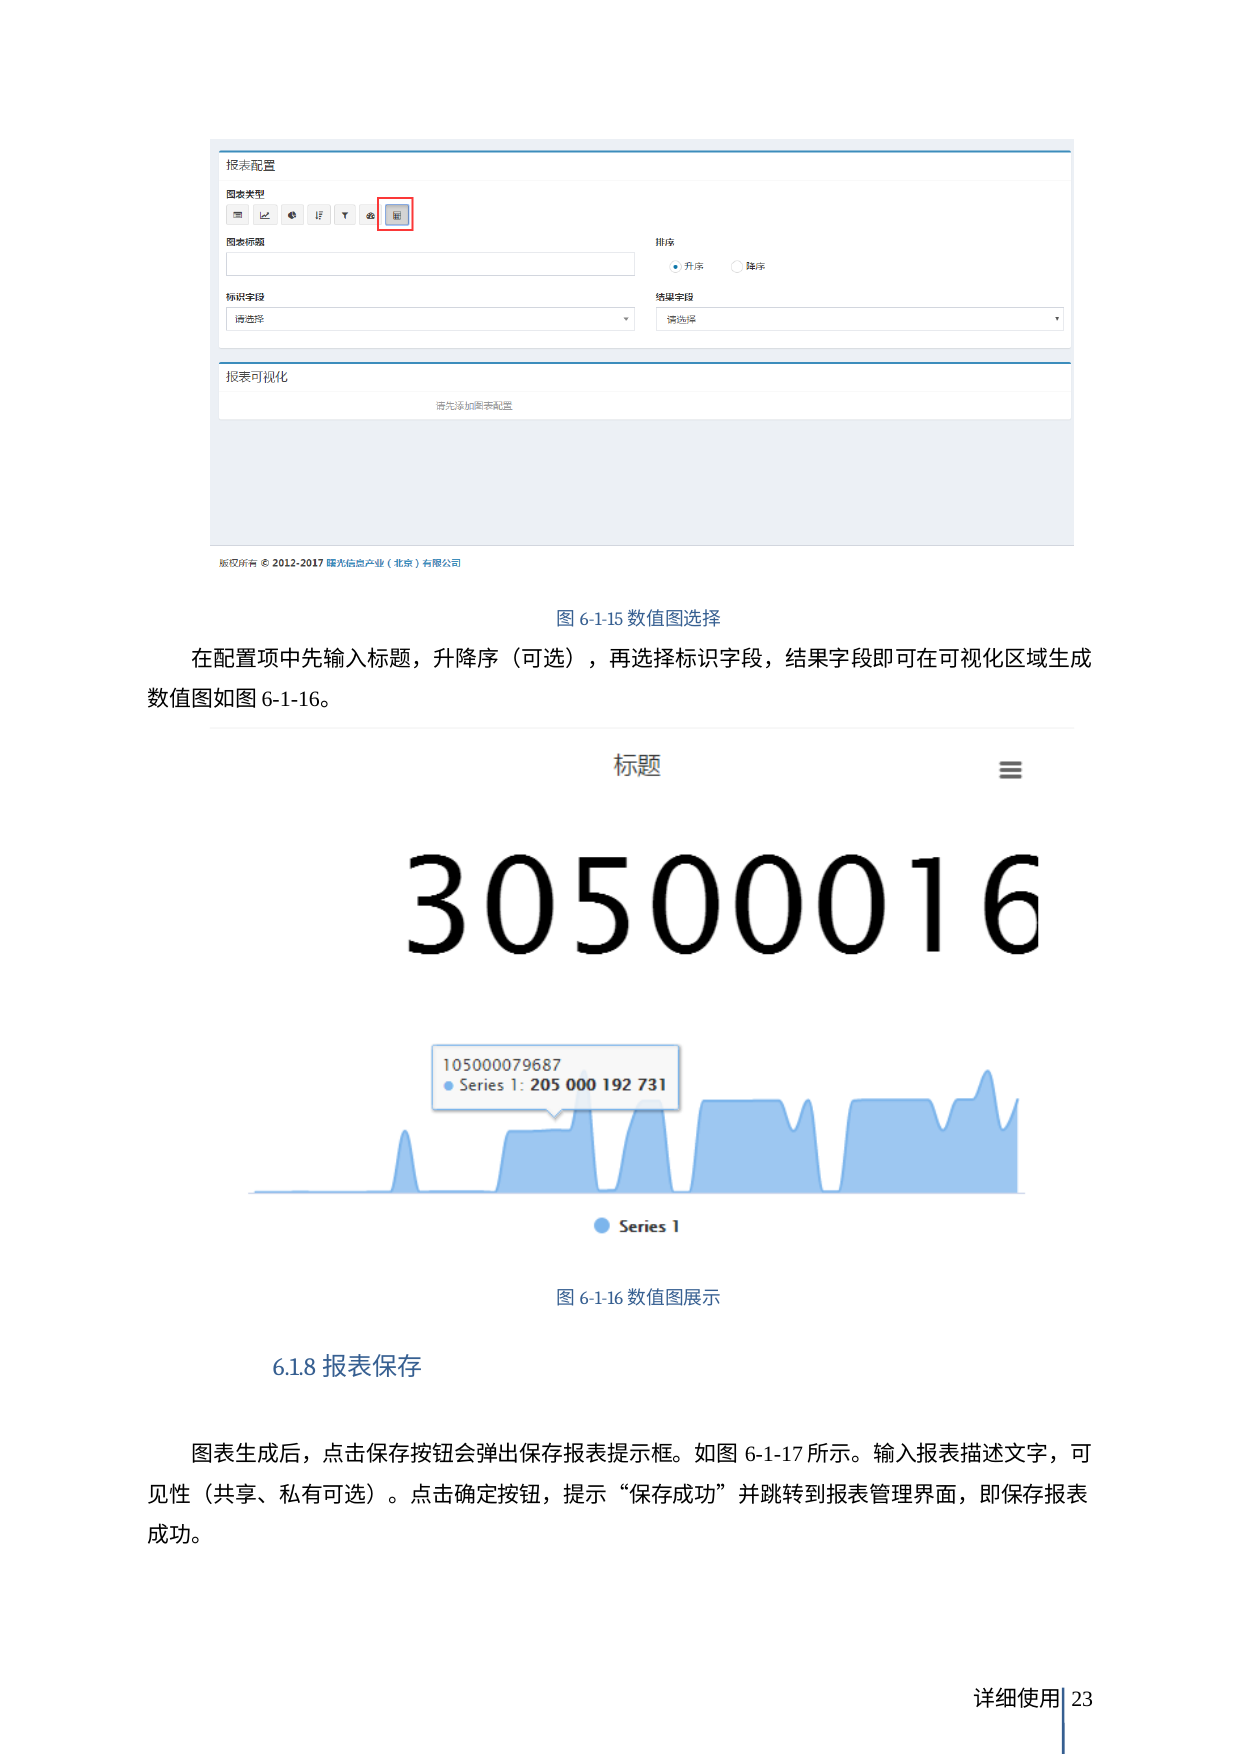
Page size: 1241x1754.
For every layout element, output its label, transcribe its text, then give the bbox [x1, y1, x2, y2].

subtitle 报表保存 [223, 1332, 1092, 1397]
text 图 6-1-16 数值图展示 [148, 1280, 1092, 1313]
picture [209, 721, 1075, 1261]
picture [210, 139, 1074, 571]
text 图 6-1-15 数值图选择 [148, 601, 1092, 633]
text 在配置项中先输入标题，升降序（可选），再选择标识字段，结果字段即可在可视化区域生成数值图如图6-1-16。 [148, 640, 1092, 713]
text 图表生成后，点击保存按钮会弹出保存报表提示框。如图6-1-17所示。输入报表描述文字，可见性（共享、私有可选）。点击确定按钮，提示“保存成功”并跳转到报表管理界面，即保存报表成功。 [148, 1436, 1092, 1549]
